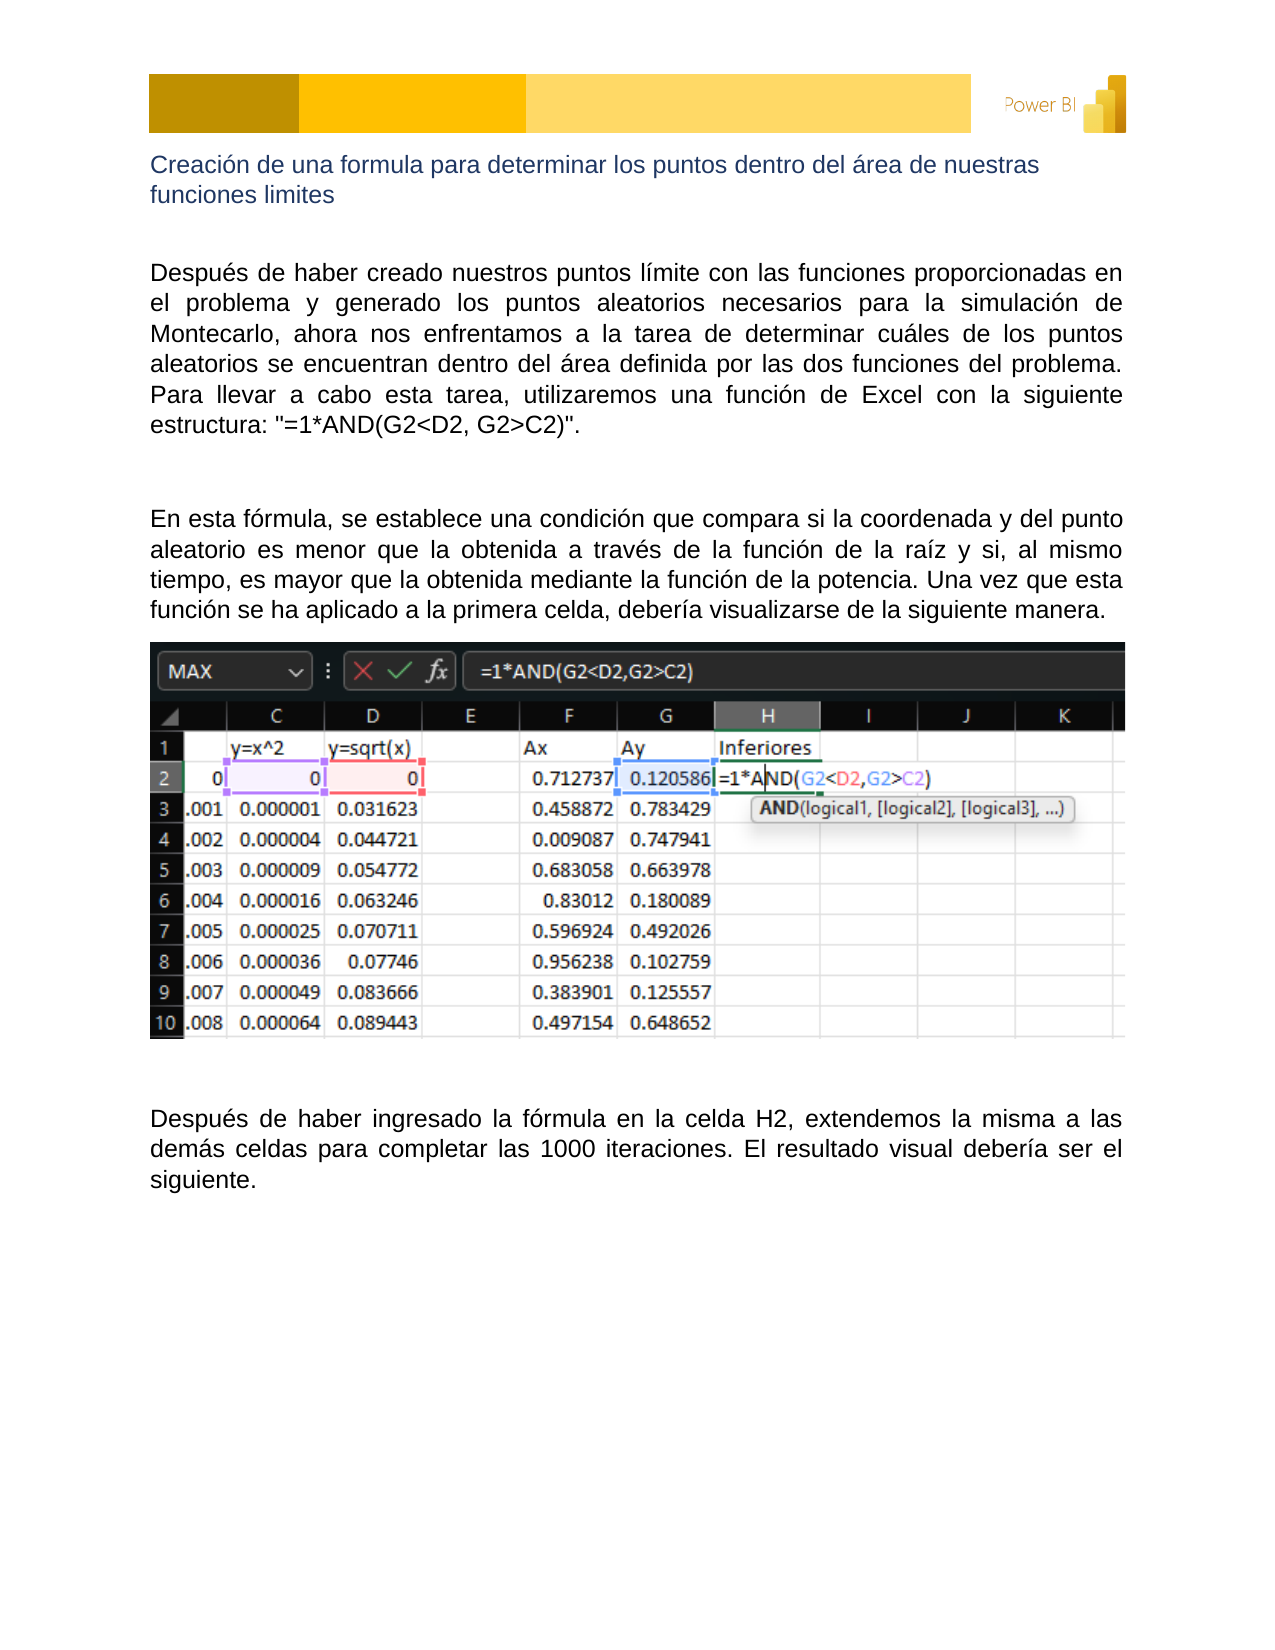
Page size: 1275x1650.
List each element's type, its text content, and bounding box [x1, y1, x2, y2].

subtitle Creación de una formula para determinar los puntos dentro del área de nuestras funciones limites [150, 150, 1125, 209]
text En esta fórmula, se establece una condición que compara si la coordenada y del punto aleatorio es menor que la obtenida a través de la función de la raíz y si, al mismo tiempo, es mayor que la obtenida mediante la función de la potencia. Una vez que esta función se ha aplicado a la primera celda, debería visualizarse de la siguiente manera. [150, 504, 1125, 624]
text Después de haber ingresado la fórmula en la celda H2, extendemos la misma a las demás celdas para completar las 1000 iteraciones. El resultado visual debería ser el siguiente. [150, 1104, 1125, 1193]
picture [1005, 75, 1127, 133]
picture [150, 642, 1125, 1039]
text Después de haber creado nuestros puntos límite con las funciones proporcionadas en el problema y generado los puntos aleatorios necesarios para la simulación de Montecarlo, ahora nos enfrentamos a la tarea de determinar cuáles de los puntos aleatorios se encuentran dentro del área definida por las dos funciones del problema. Para llevar a cabo esta tarea, utilizaremos una función de Excel con la siguiente estructura: "=1*AND(G2<D2, G2>C2)". [150, 258, 1125, 439]
